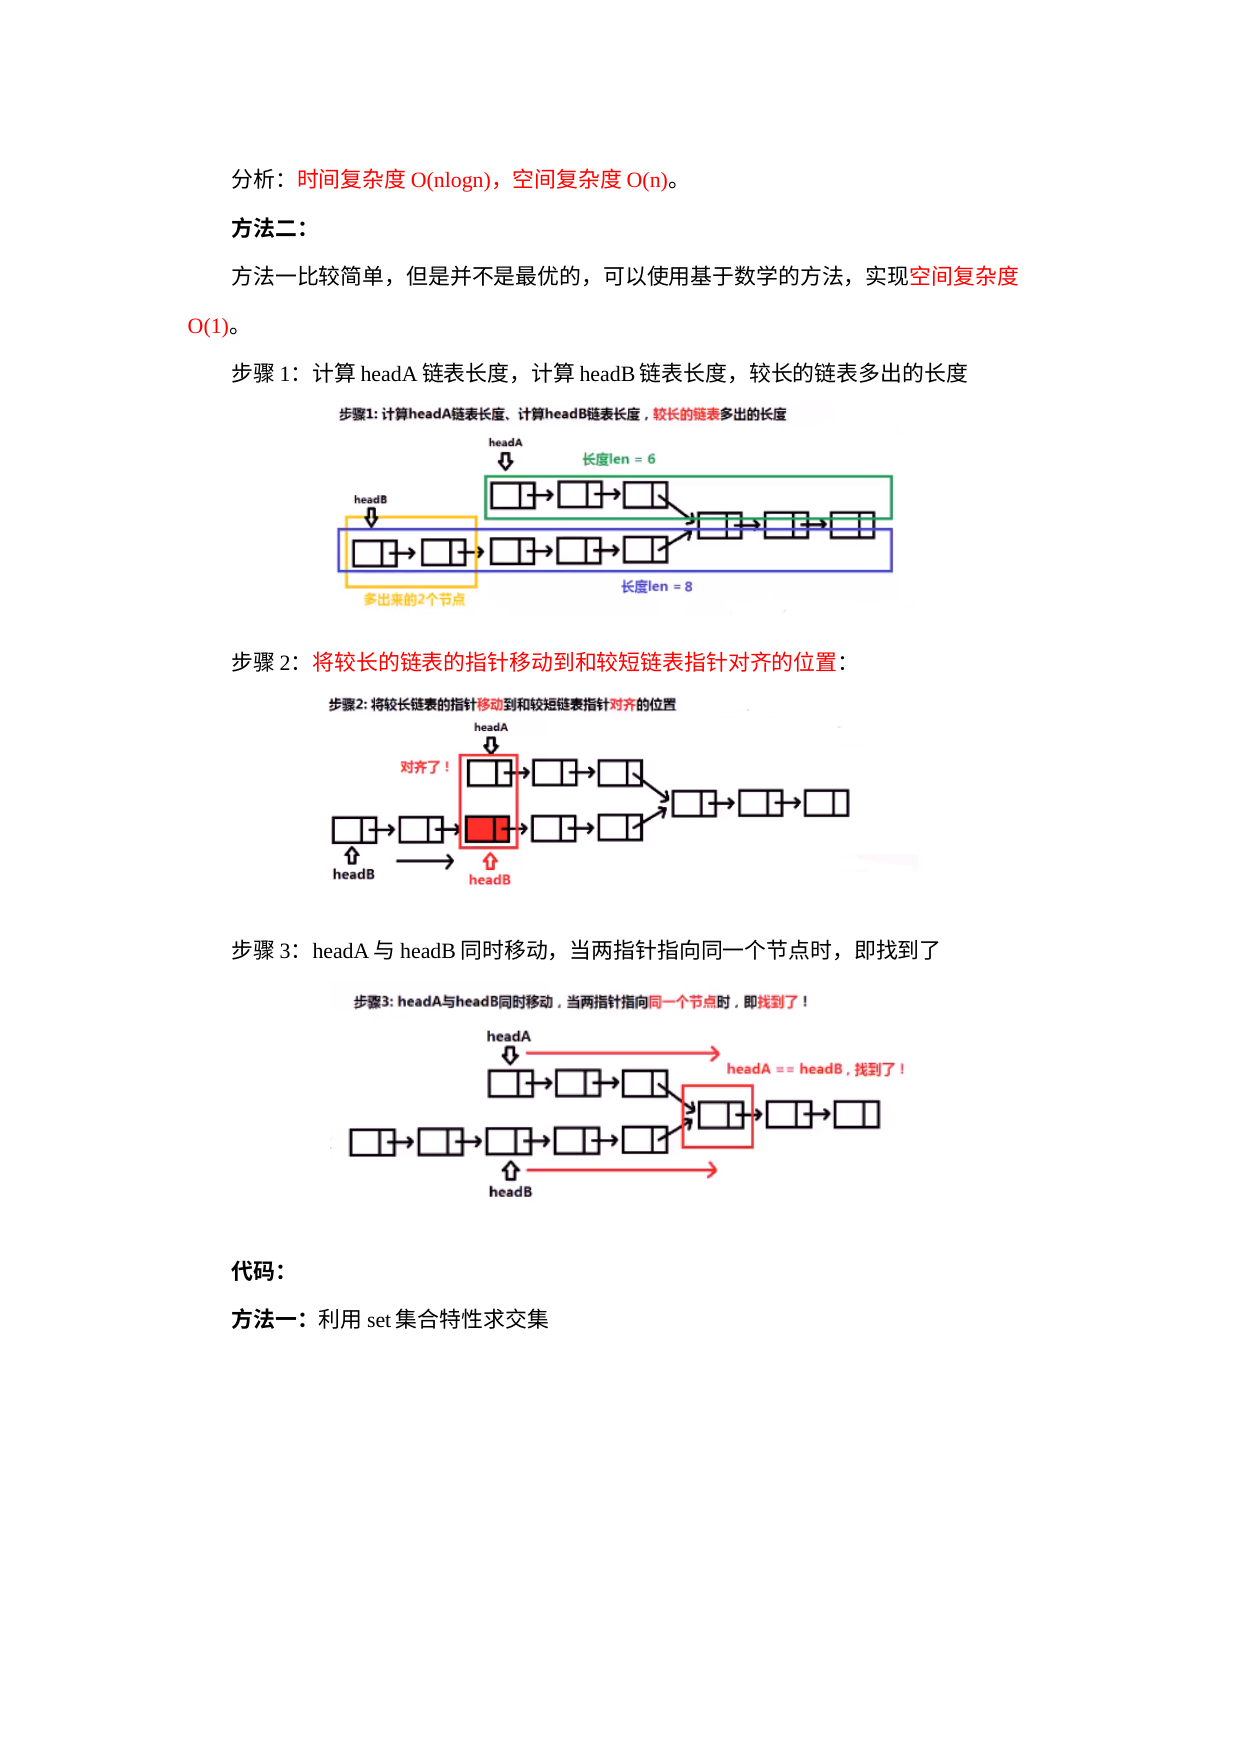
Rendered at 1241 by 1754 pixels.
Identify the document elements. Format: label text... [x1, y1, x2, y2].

text 代码： [187, 1253, 1053, 1286]
text 步骤1：计算headA链表长度，计算headB链表长度，较长的链表多出的长度 [187, 356, 1053, 388]
text 方法一比较简单，但是并不是最优的，可以使用基于数学的方法，实现空间复杂度O(1)。 [187, 259, 1053, 340]
picture [322, 692, 918, 894]
text 方法一：利用set集合特性求交集 [187, 1302, 1053, 1334]
picture [330, 981, 910, 1213]
picture [326, 404, 914, 619]
text 方法二： [187, 210, 1053, 243]
text 步骤3：headA与headB同时移动，当两指针指向同一个节点时，即找到了 [187, 933, 1053, 965]
text 步骤2：将较长的链表的指针移动到和较短链表指针对齐的位置： [187, 644, 1053, 677]
text 分析：时间复杂度O(nlogn)，空间复杂度O(n)。 [187, 162, 1053, 194]
